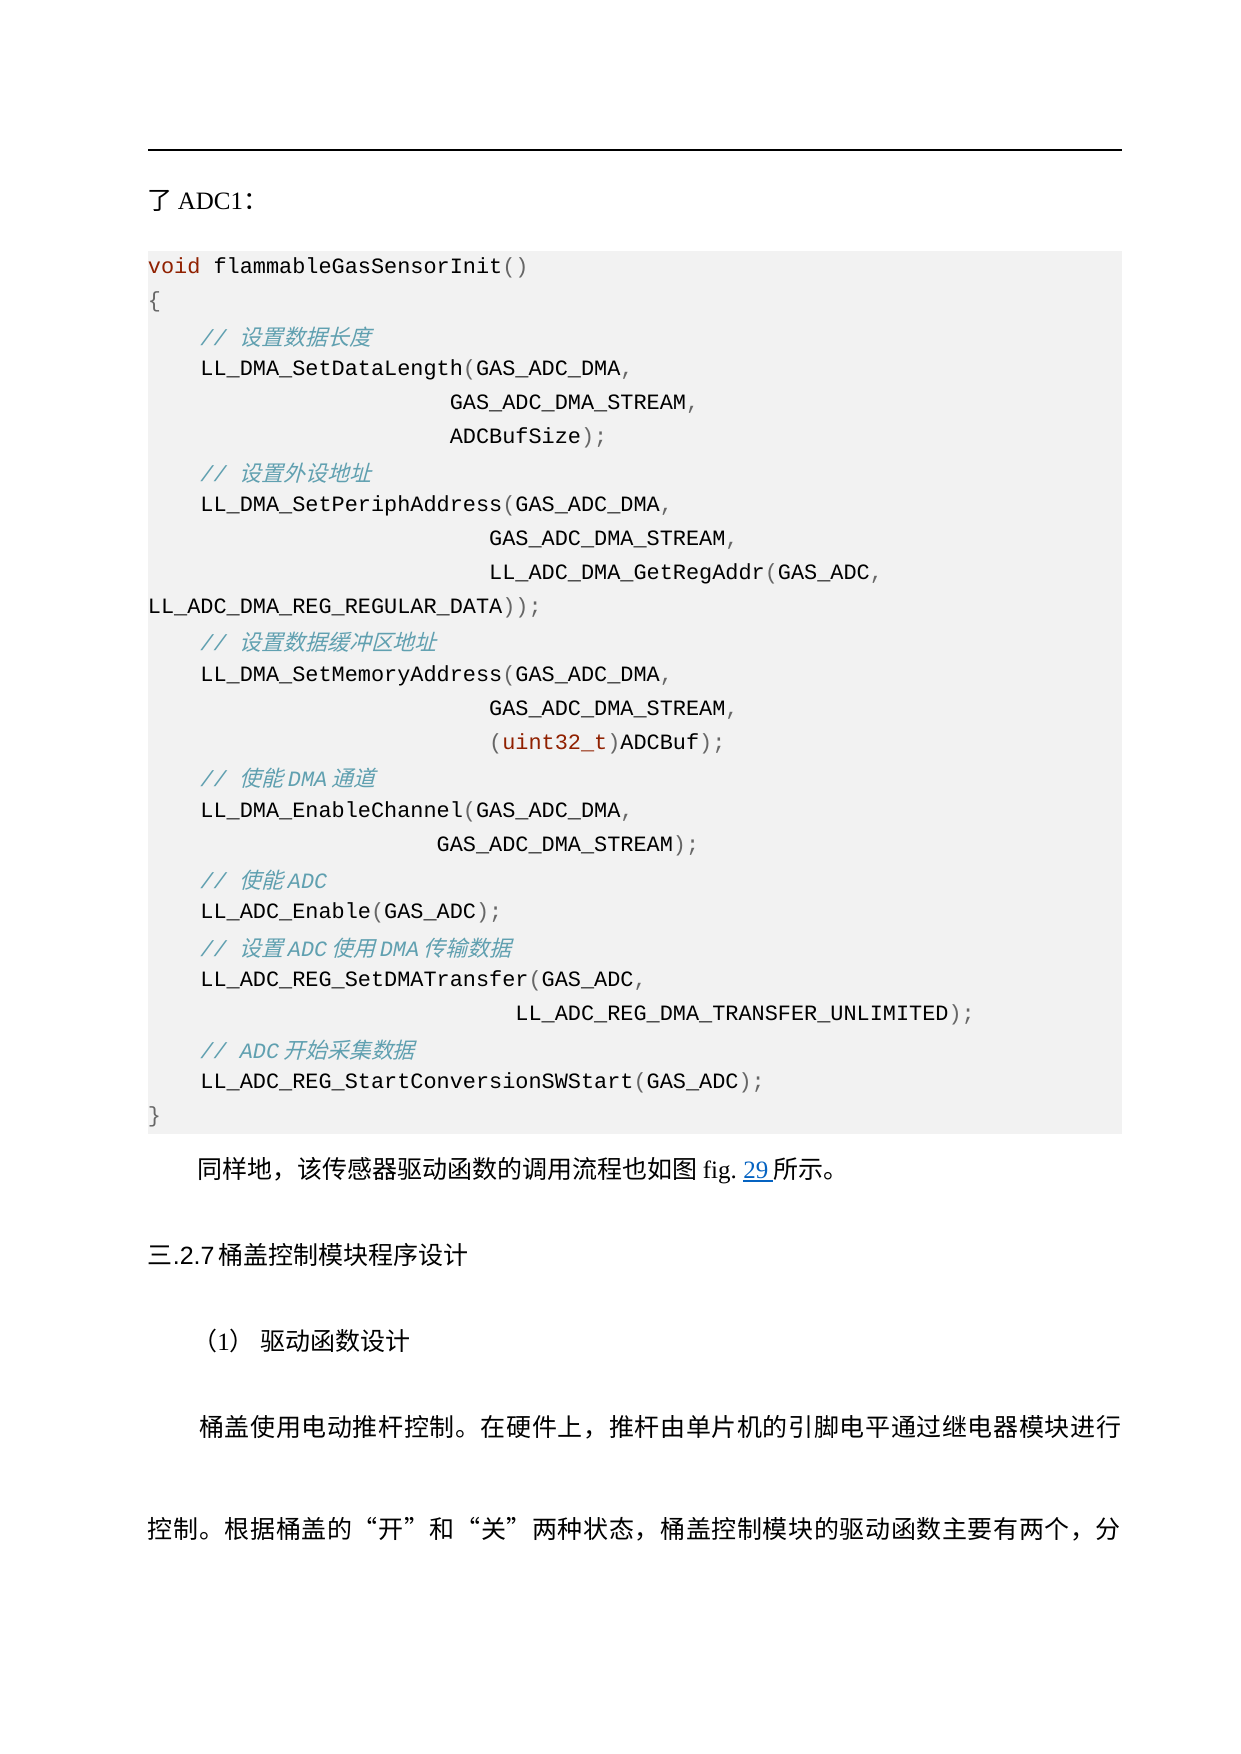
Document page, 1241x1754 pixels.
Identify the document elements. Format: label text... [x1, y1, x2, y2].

text 同样地，该传感器驱动函数的调用流程也如图fig. 29所示。 [148, 1134, 1122, 1202]
subtitle 驱动函数设计 [148, 1306, 1122, 1374]
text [148, 165, 1122, 233]
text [148, 1392, 1122, 1562]
text void flammableGasSensorInit() { // 设置数据长度 LL_DMA_SetDataLength(GAS_ADC_DMA, GAS_ADC_DMA_STREAM, ADCBufSize); // 设置外设地址 LL_DMA_SetPeriphAddress(GAS_ADC_DMA, GAS_ADC_DMA_STREAM, LL_ADC_DMA_GetRegAddr(GAS_ADC, LL_ADC_DMA_REG_REGULAR_DATA)); // 设置数据缓冲区地址 LL_DMA_SetMemoryAddress(GAS_ADC_DMA, GAS_ADC_DMA_STREAM, (uint32_t)ADCBuf); // 使能DMA通道 LL_DMA_EnableChannel(GAS_ADC_DMA, GAS_ADC_DMA_STREAM); // 使能ADC LL_ADC_Enable(GAS_ADC); // 设置ADC使用DMA传输数据 LL_ADC_REG_SetDMATransfer(GAS_ADC, LL_ADC_REG_DMA_TRANSFER_UNLIMITED); // ADC开始采集数据 LL_ADC_REG_StartConversionSWStart(GAS_ADC); } [148, 251, 1122, 1134]
subtitle 桶盖控制模块程序设计 [148, 1220, 1122, 1288]
